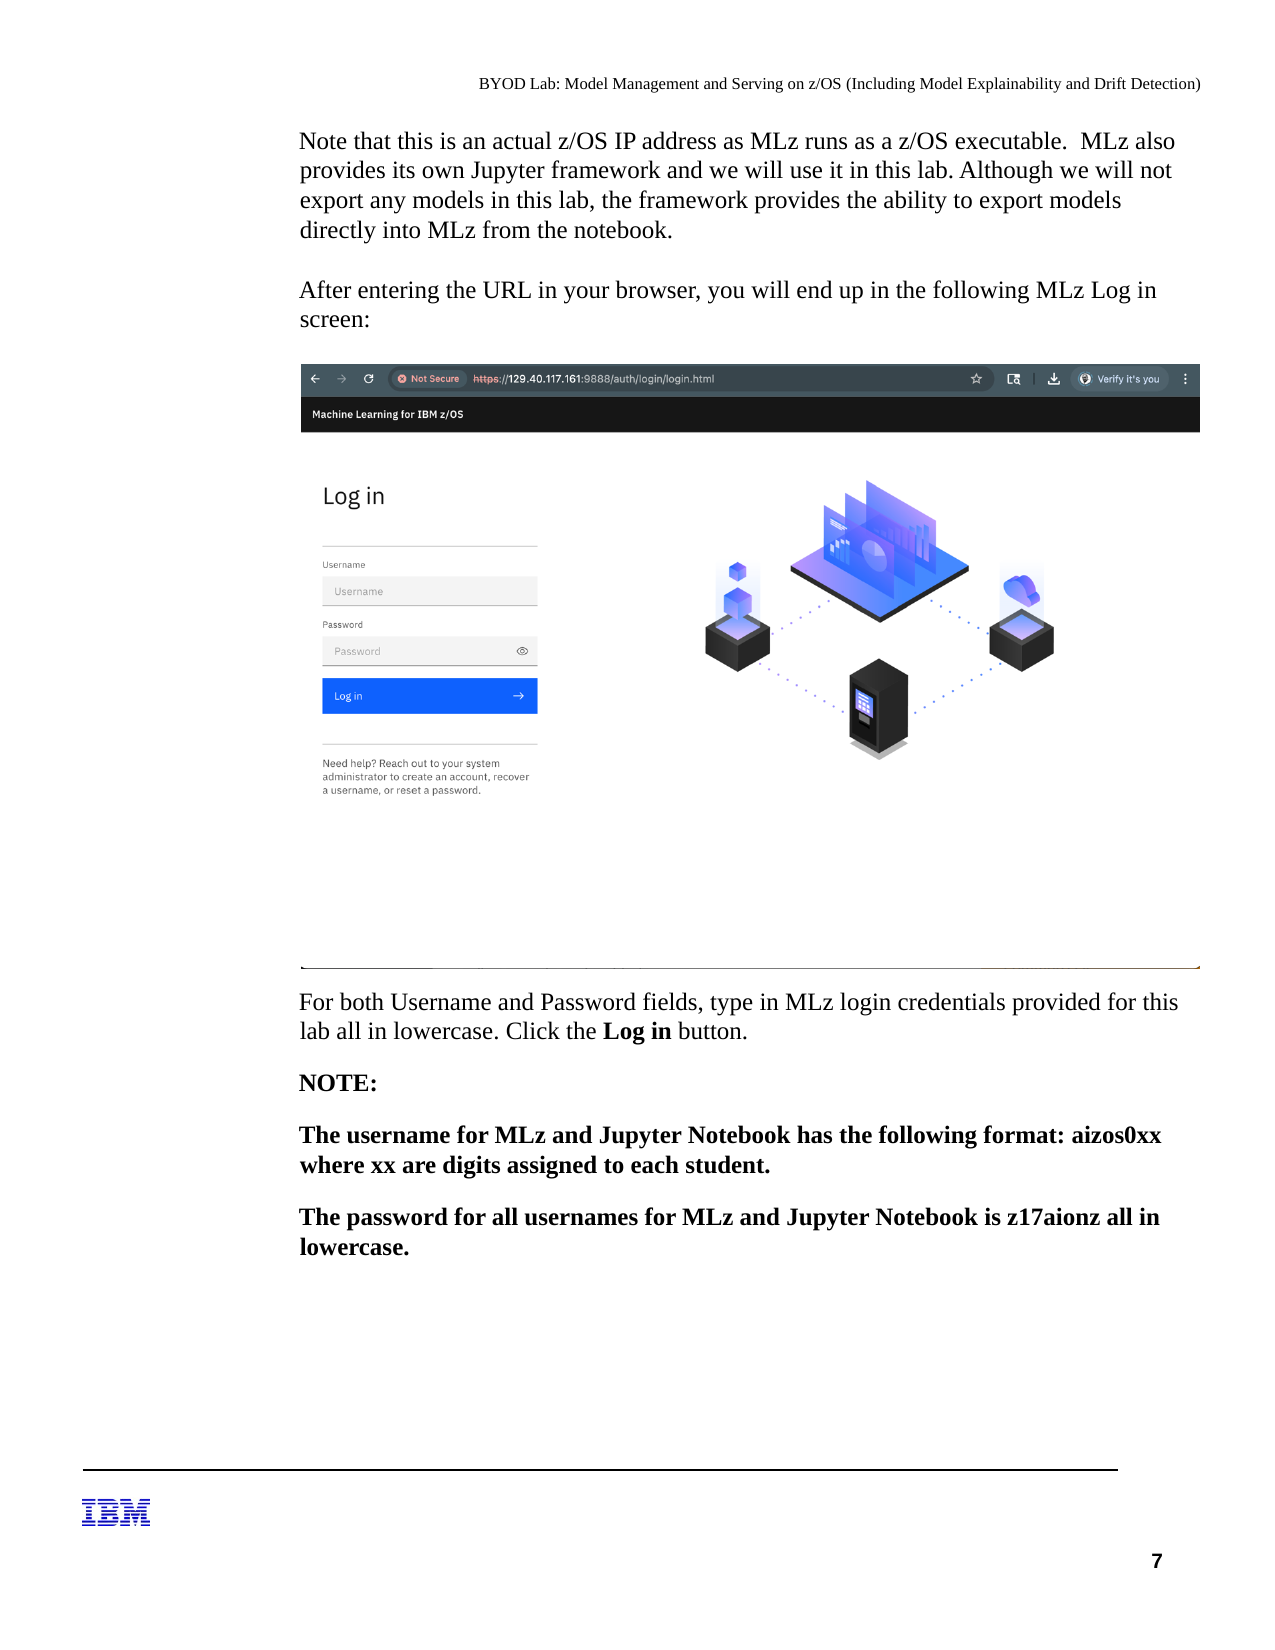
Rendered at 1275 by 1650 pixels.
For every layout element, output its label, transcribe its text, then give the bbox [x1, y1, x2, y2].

text The password for all usernames for MLz and Jupyter Notebook is z17aionz all in lowercase. [298, 1202, 1200, 1261]
text Note that this is an actual z/OS IP address as MLz runs as a z/OS executable. MLz also provides its own Jupyter framework and we will use it in this lab. Although we will not export any models in this lab, the framework provides the ability to export models directly into MLz from the notebook. [298, 126, 1200, 243]
text NOTE: [298, 1068, 1200, 1097]
picture [82, 1485, 150, 1526]
text After entering the URL in your browser, you will end up in the following MLz Log in screen: [298, 275, 1200, 333]
picture [301, 364, 1200, 969]
text The username for MLz and Jupyter Notebook has the following format: aizos0xx where xx are digits assigned to each student. [298, 1121, 1200, 1179]
text For both Username and Password fields, type in MLz login credentials provided for this lab all in lowercase. Click the Log in button. [298, 987, 1200, 1045]
